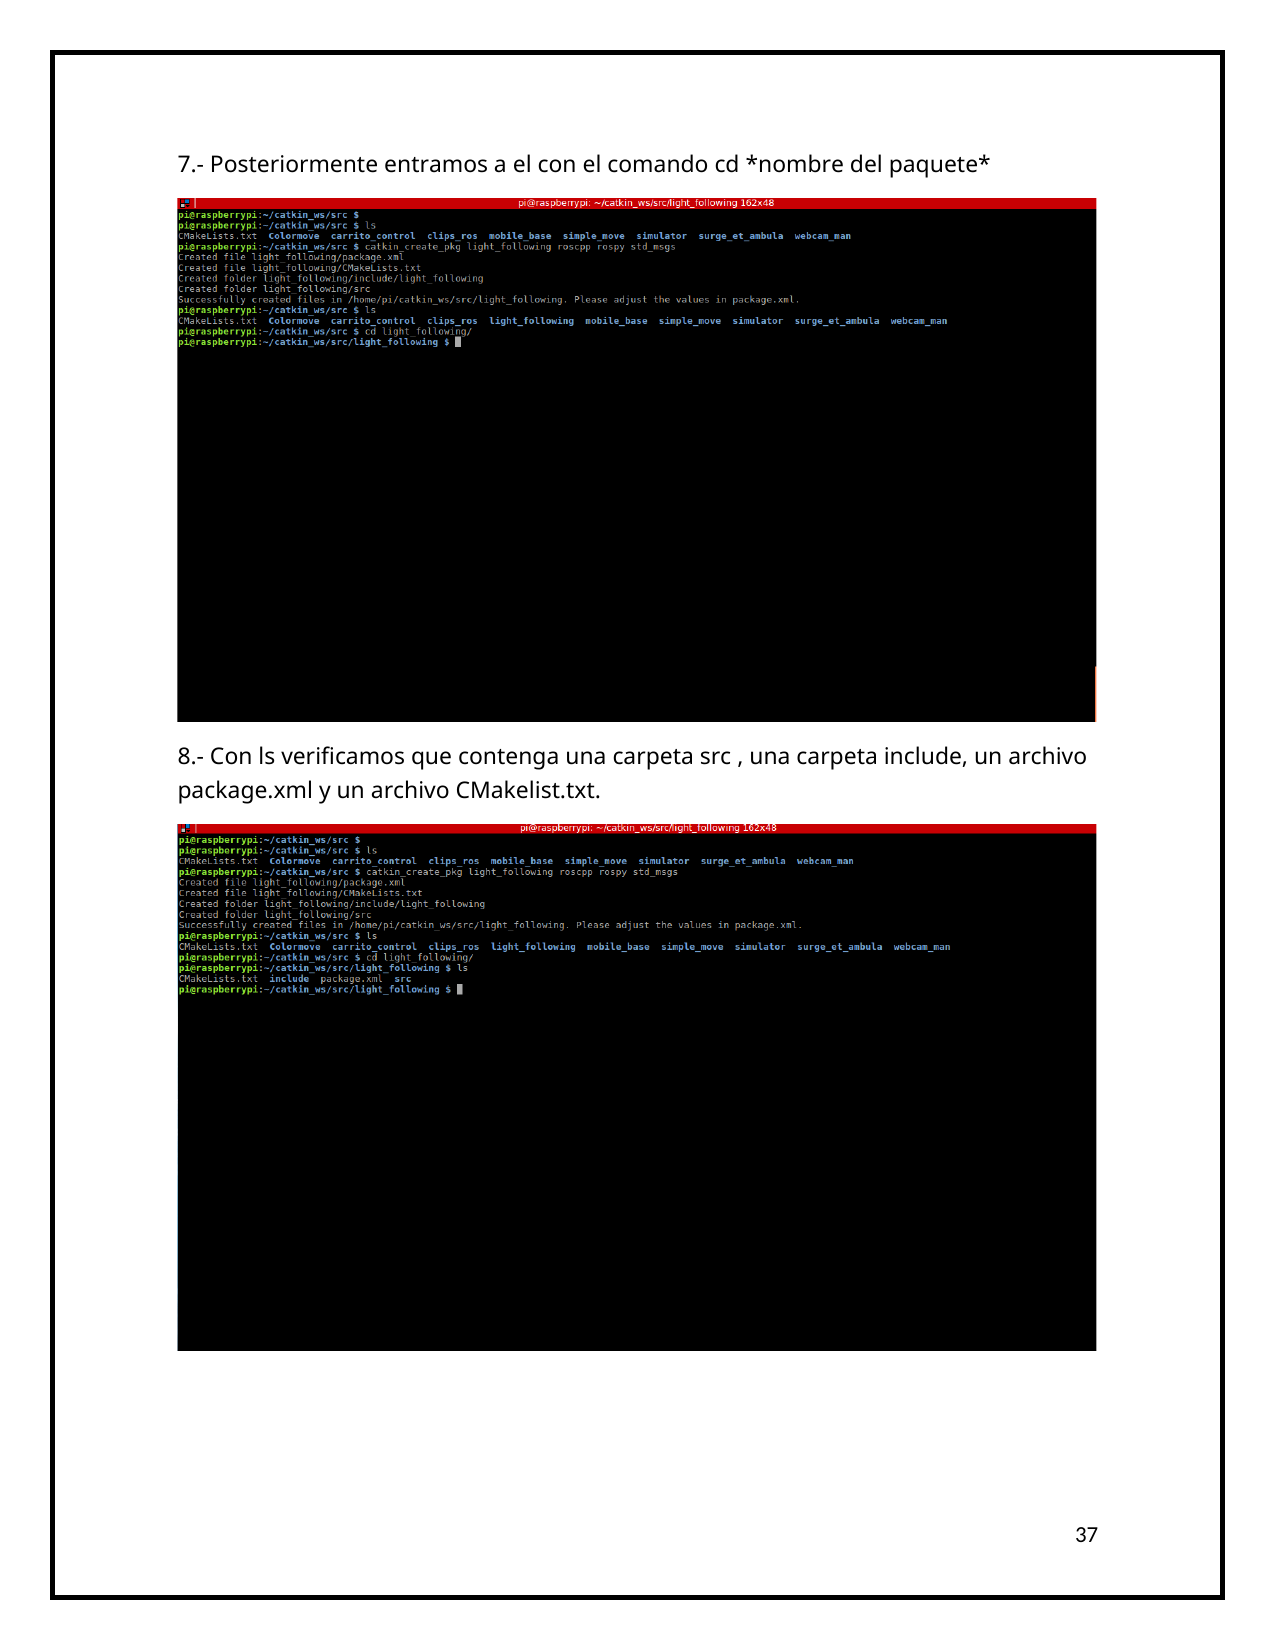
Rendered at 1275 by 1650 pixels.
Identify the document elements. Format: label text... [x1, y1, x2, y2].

text 7.- Posteriormente entramos a el con el comando cd *nombre del paquete* [177, 148, 1098, 179]
picture [177, 198, 1097, 722]
picture [177, 824, 1097, 1351]
text 8.- Con ls verificamos que contenga una carpeta src , una carpeta include, un archivo package.xml y un archivo CMakelist.txt. [177, 740, 1098, 805]
